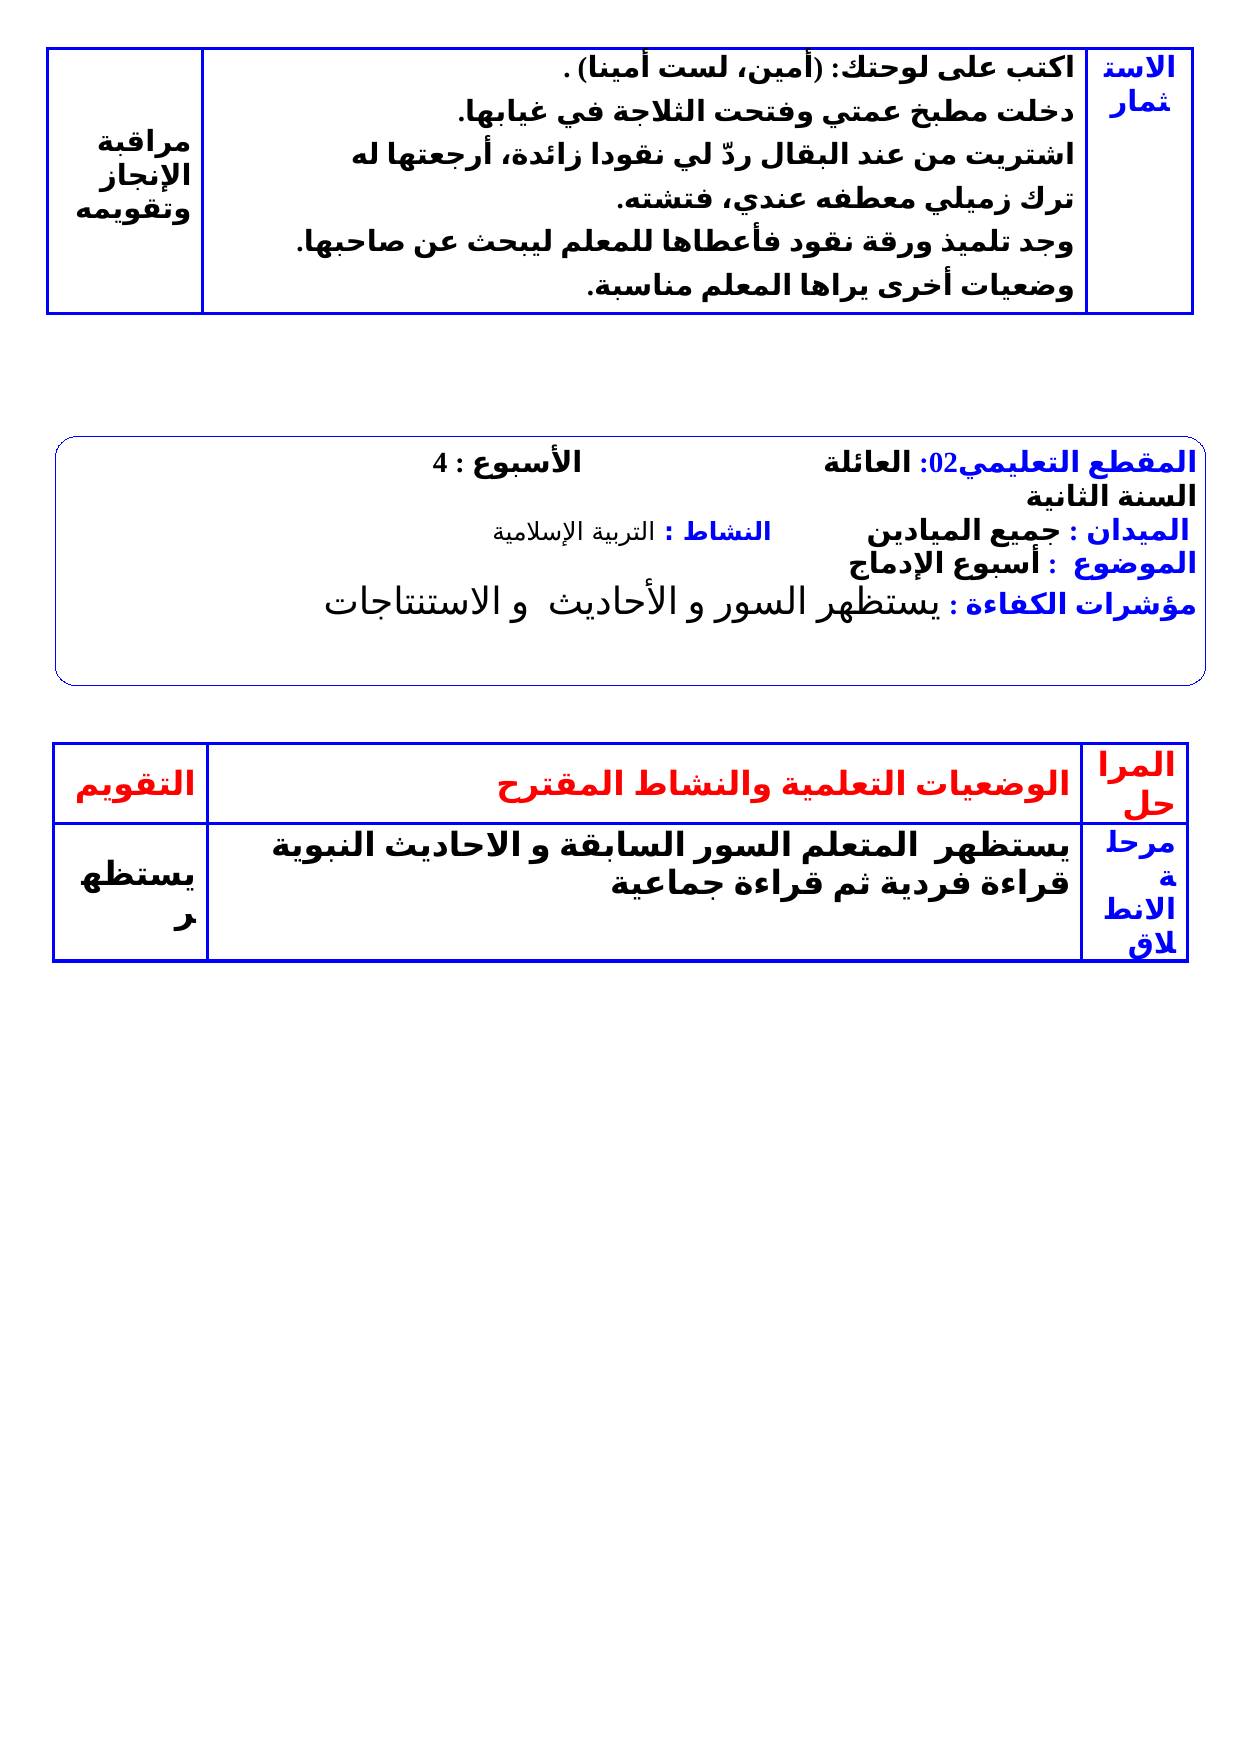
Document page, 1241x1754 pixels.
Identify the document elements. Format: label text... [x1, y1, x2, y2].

table_cell يستظهر المتعلم السور السابقة و الاحاديث النبوية قراءة فردية ثم قراءة جماعية [209, 825, 1080, 959]
table_cell مراقبة الإنجاز وتقويمه [49, 50, 201, 312]
table_header المراحل [1083, 745, 1186, 822]
table_header التقويم [55, 745, 206, 822]
table_cell يستظهر [55, 825, 206, 959]
table_cell مرحلة الانطلاق [1083, 825, 1186, 959]
table_header الوضعيات التعلمية والنشاط المقترح [209, 745, 1080, 822]
table_cell اكتب على لوحتك: (أمين، لست أمينا) . دخلت مطبخ عمتي وفتحت الثلاجة في غيابها. اشتريت من عند البقال ردّ لي نقودا زائدة، أرجعتها له ترك زميلي معطفه عندي، فتشته. وجد تلميذ ورقة نقود فأعطاها للمعلم ليبحث عن صاحبها. وضعيات أخرى يراها المعلم مناسبة. [204, 50, 1085, 312]
table_cell الاستثمار [1088, 50, 1191, 312]
